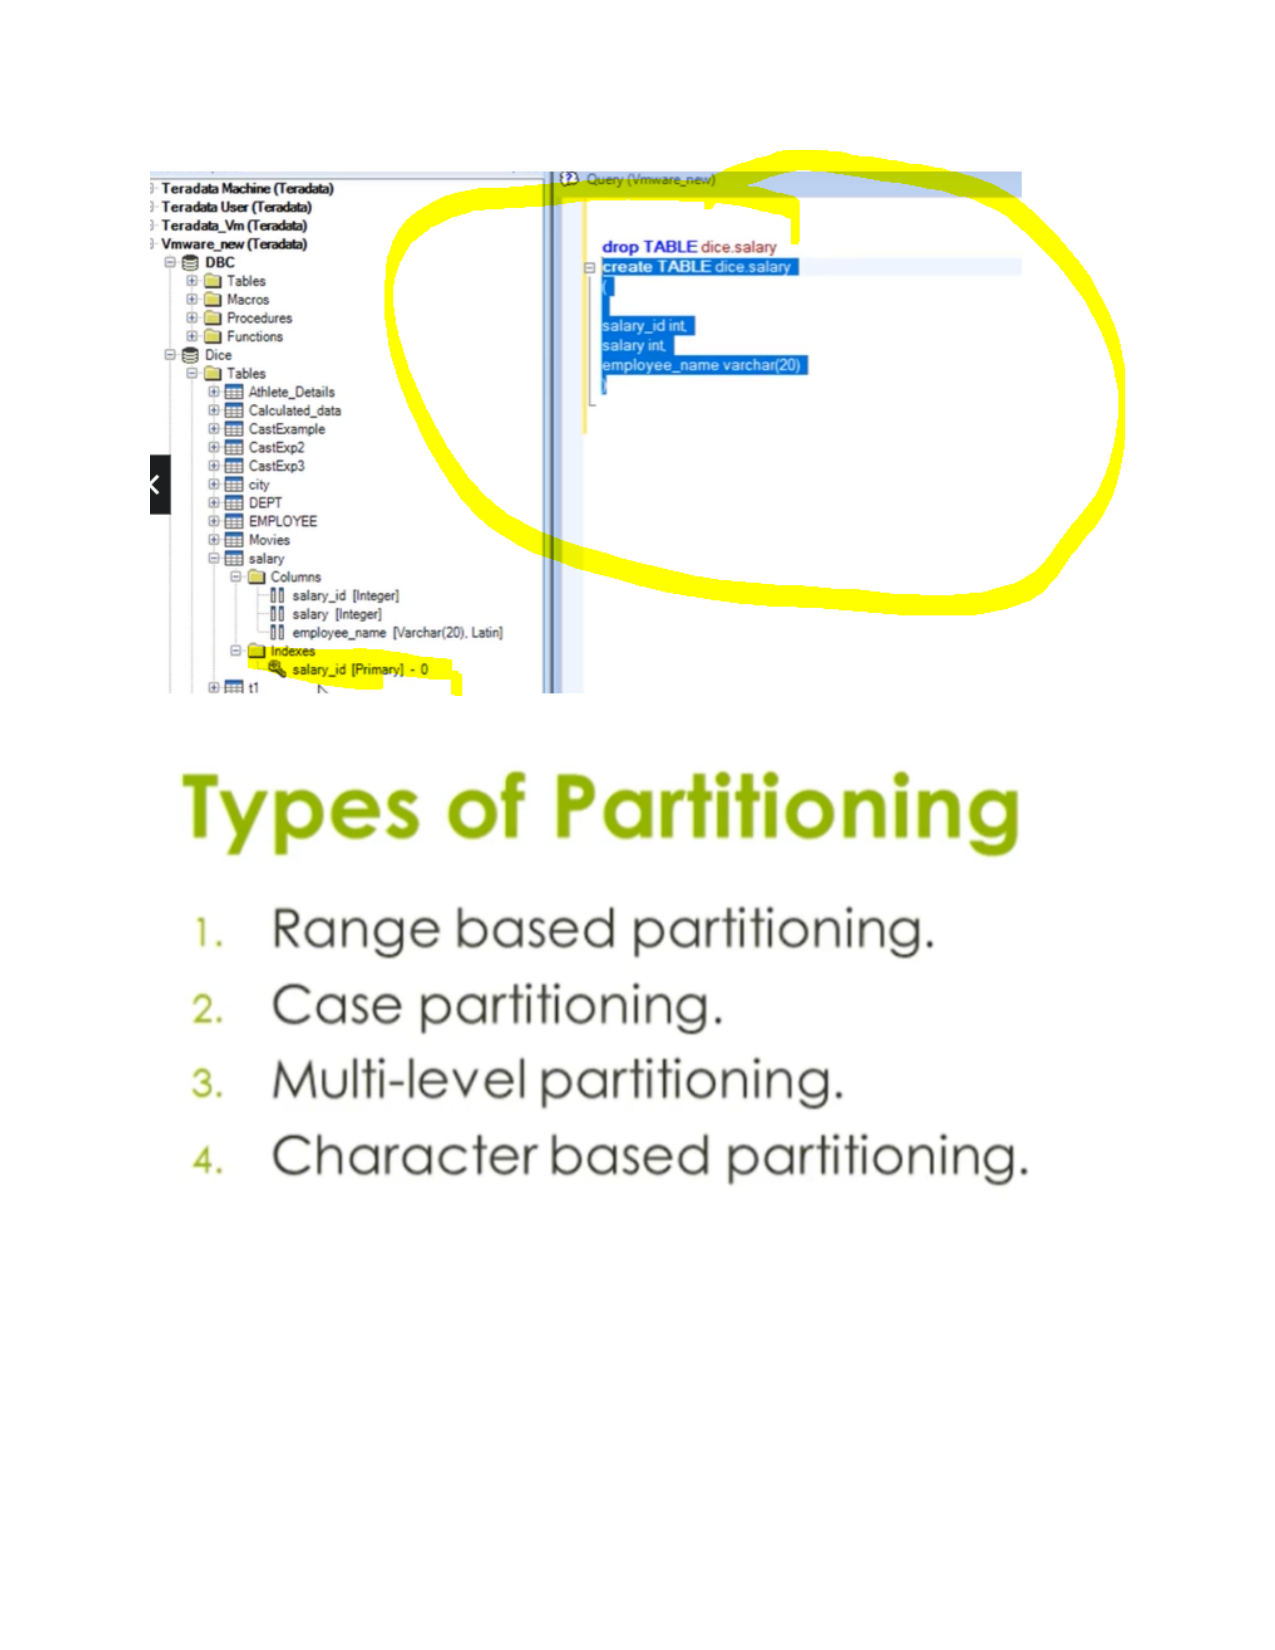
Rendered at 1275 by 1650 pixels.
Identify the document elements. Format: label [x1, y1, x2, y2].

picture [150, 760, 1125, 1230]
picture [150, 150, 1125, 696]
